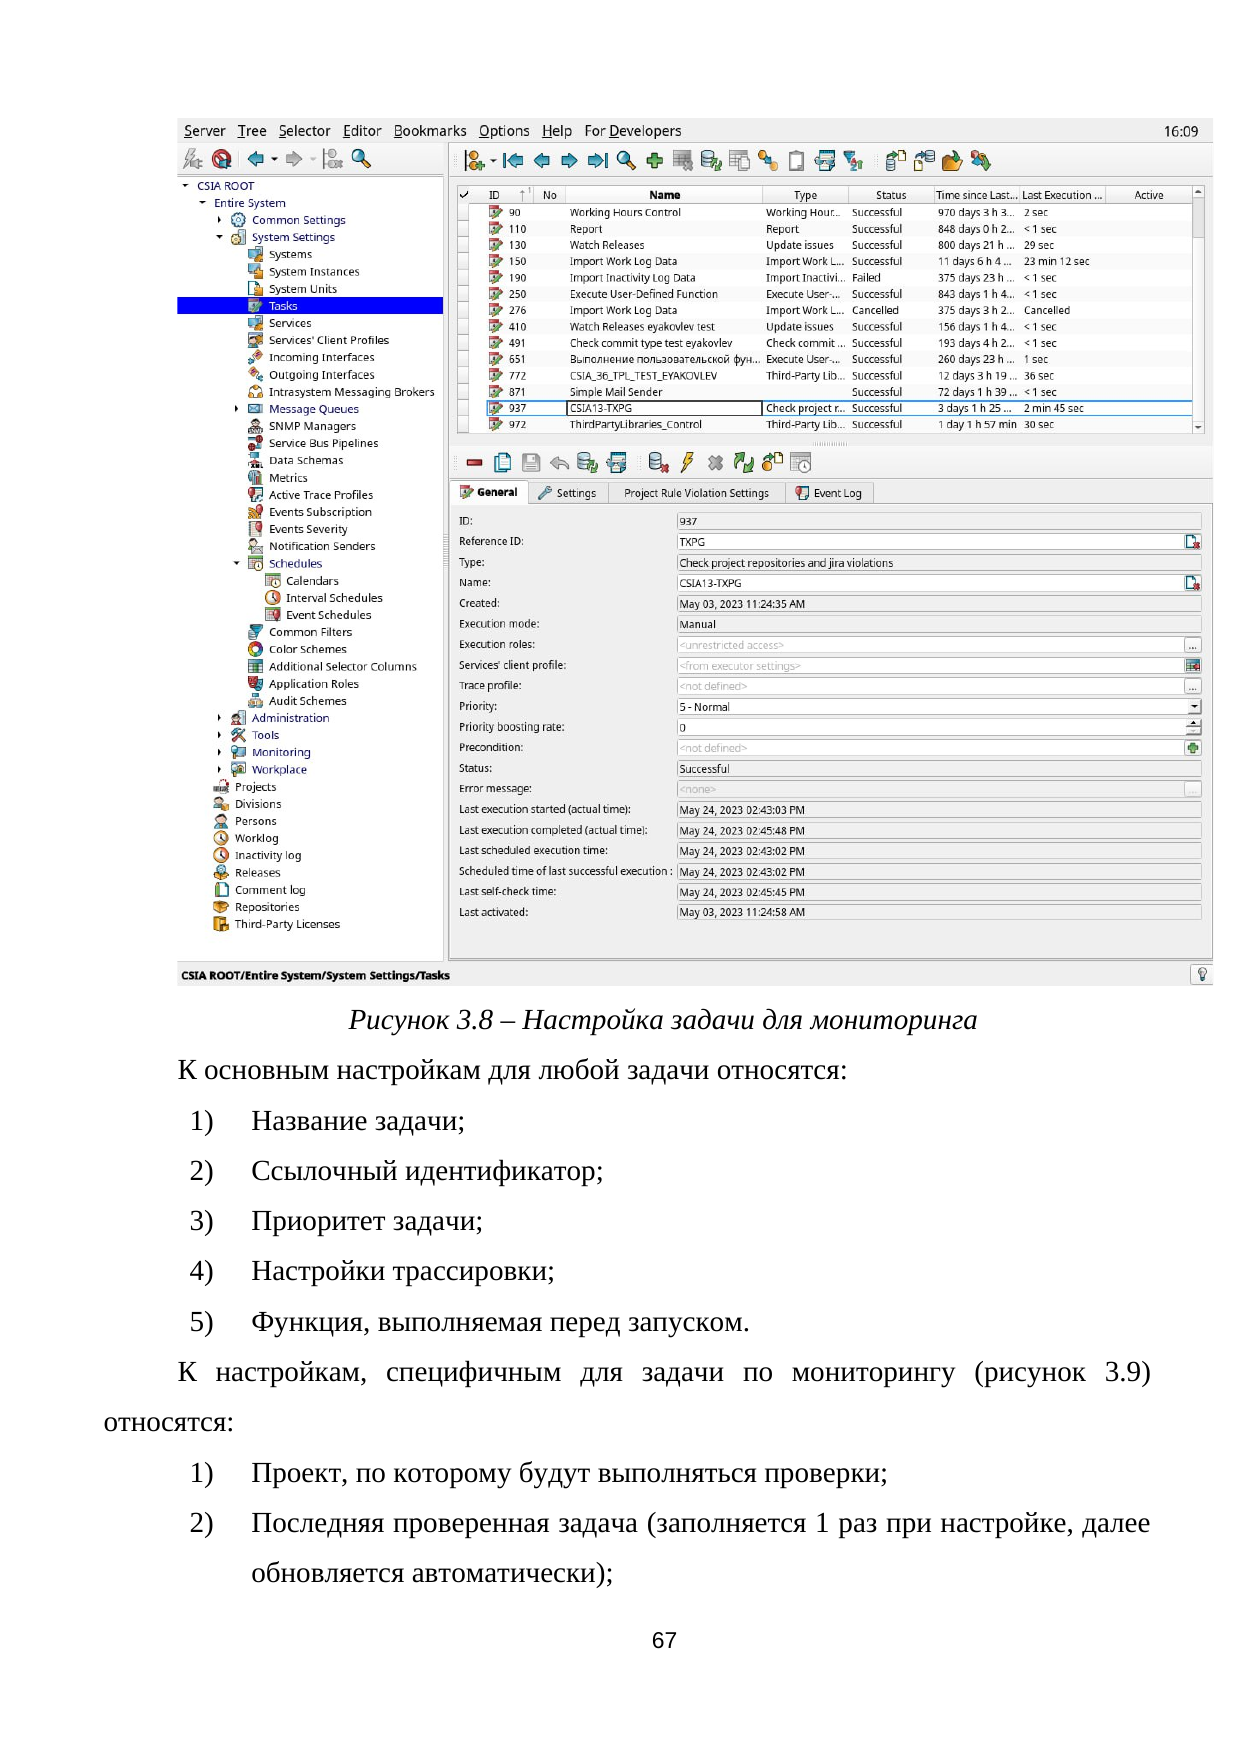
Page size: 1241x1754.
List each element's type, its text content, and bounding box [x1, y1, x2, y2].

list Последняя проверенная задача (заполняется 1 раз при настройке, далее обновляется автоматически); [213, 1505, 1152, 1589]
text К основным настройкам для любой задачи относятся: [103, 1052, 1152, 1086]
list Проект, по которому будут выполняться проверки; [213, 1455, 1152, 1488]
list Настройки трассировки; [213, 1253, 1152, 1287]
list Функция, выполняемая перед запуском. [213, 1304, 1152, 1337]
list Название задачи; [213, 1103, 1152, 1136]
list Ссылочный идентификатор; [213, 1153, 1152, 1186]
text Рисунок 3.8 – Настройка задачи для мониторинга [177, 1002, 1152, 1036]
picture [177, 118, 1214, 986]
text К настройкам, специфичным для задачи по мониторингу (рисунок 3.9) относятся: [103, 1354, 1152, 1438]
list Приоритет задачи; [213, 1203, 1152, 1237]
